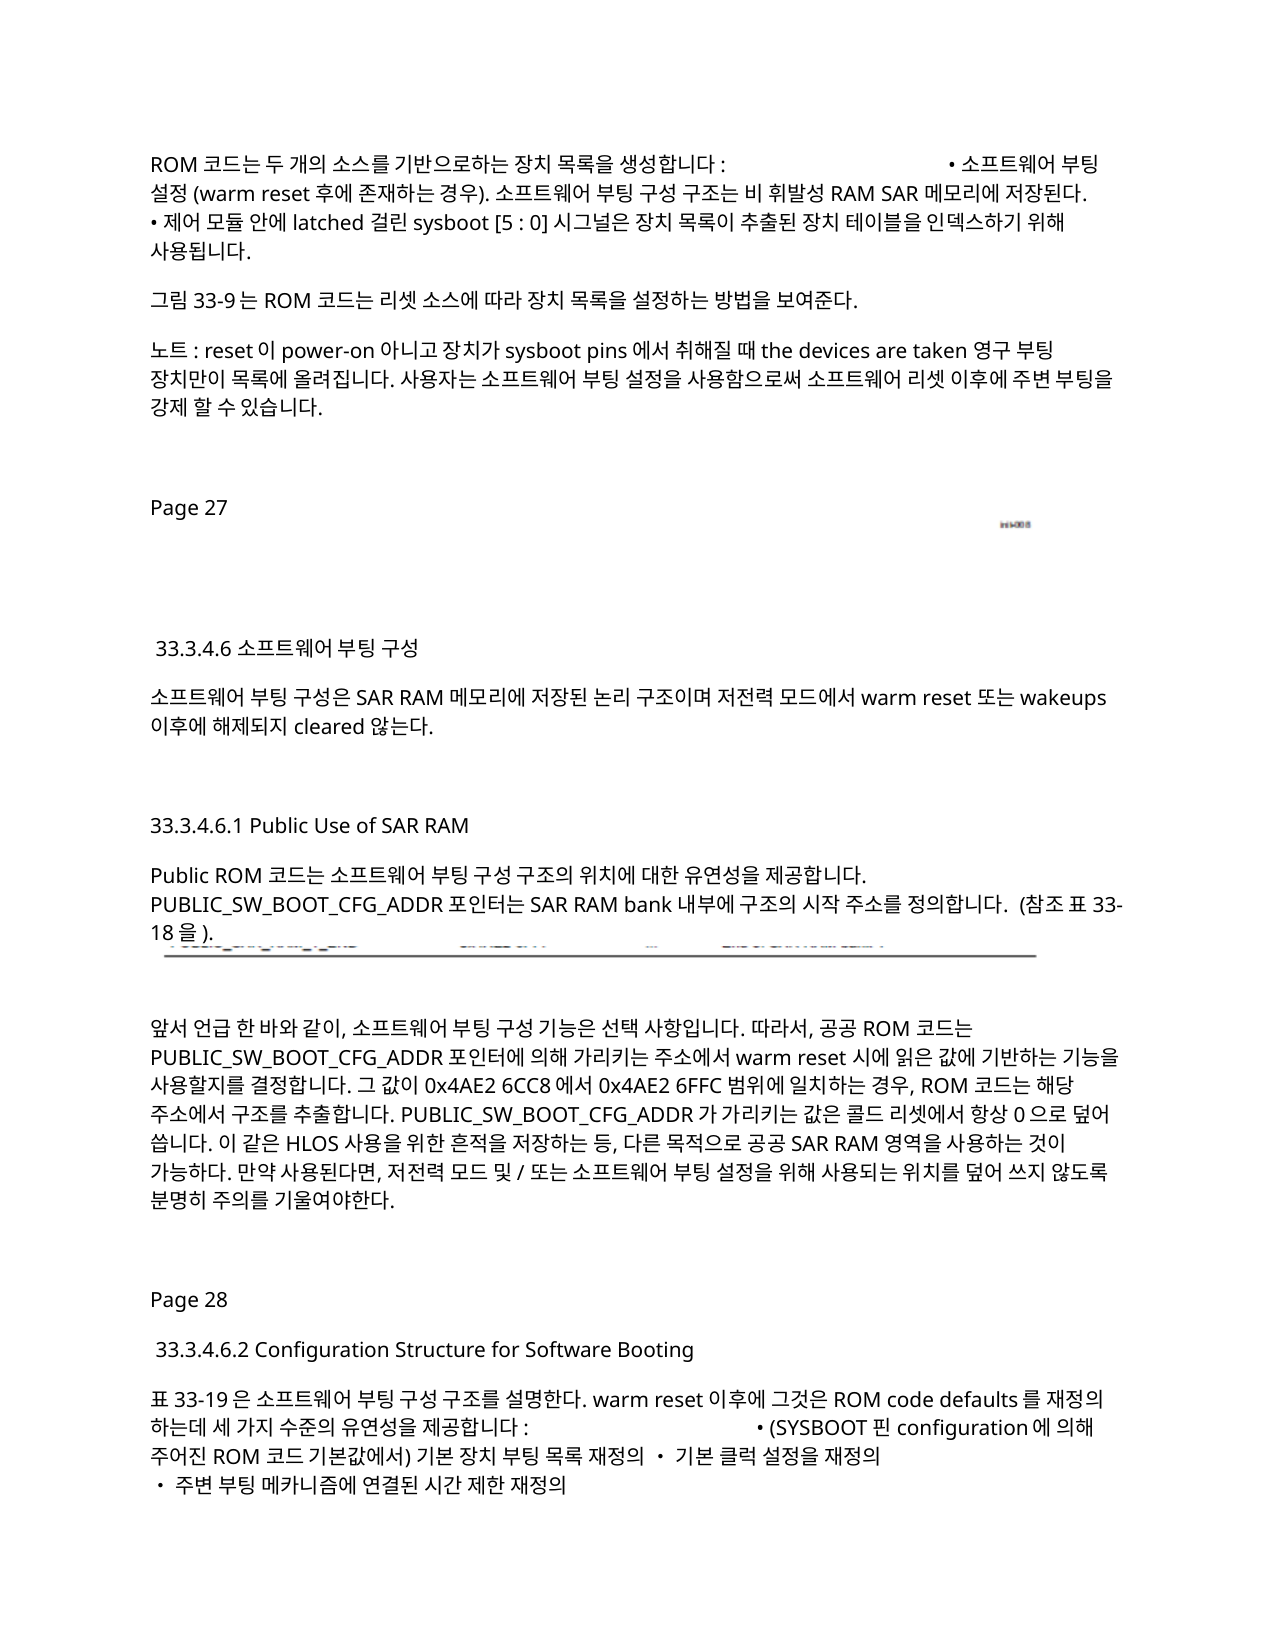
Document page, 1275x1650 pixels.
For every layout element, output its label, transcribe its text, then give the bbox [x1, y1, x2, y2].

text ROM 코드는 두 개의 소스를 기반으로하는 장치 목록을 생성합니다 : • 소프트웨어 부팅 설정 (warm reset 후에 존재하는 경우). 소프트웨어 부팅 구성 구조는 비 휘발성 RAM SAR 메모리에 저장된다. • 제어 모듈 안에 latched 걸린 sysboot [5 : 0] 시그널은 장치 목록이 추출된 장치 테이블을 인덱스하기 위해 사용됩니다. [150, 150, 1125, 265]
text Page 27 [150, 492, 1125, 521]
text 33.3.4.6.2 Configuration Structure for Software Booting [150, 1334, 1125, 1363]
text Public ROM 코드는 소프트웨어 부팅 구성 구조의 위치에 대한 유연성을 제공합니다. PUBLIC_SW_BOOT_CFG_ADDR 포인터는 SAR RAM bank 내부에 구조의 시작 주소를 정의합니다. (참조 표 33-18을 ). [150, 860, 1125, 947]
text 노트 : reset이 power-on 아니고 장치가 sysboot pins에서 취해질 때 the devices are taken 영구 부팅 장치만이 목록에 올려집니다. 사용자는 소프트웨어 부팅 설정을 사용함으로써 소프트웨어 리셋 이후에 주변 부팅을 강제 할 수 있습니다. [150, 335, 1125, 422]
text 소프트웨어 부팅 구성은 SAR RAM 메모리에 저장된 논리 구조이며 저전력 모드에서 warm reset 또는 wakeups 이후에 해제되지 cleared 않는다. [150, 683, 1125, 740]
text Page 28 [150, 1285, 1125, 1314]
text 그림 33-9는 ROM 코드는 리셋 소스에 따라 장치 목록을 설정하는 방법을 보여준다. [150, 286, 1125, 314]
text 표 33-19은 소프트웨어 부팅 구성 구조를 설명한다. warm reset 이후에 그것은 ROM code defaults를 재정의 하는데 세 가지 수준의 유연성을 제공합니다 : • (SYSBOOT 핀 configuration에 의해 주어진 ROM 코드 기본값에서) 기본 장치 부팅 목록 재정의 • 기본 클럭 설정을 재정의 • 주변 부팅 메카니즘에 연결된 시간 제한 재정의 [150, 1384, 1125, 1499]
text 앞서 언급 한 바와 같이, 소프트웨어 부팅 구성 기능은 선택 사항입니다. 따라서, 공공 ROM 코드는 PUBLIC_SW_BOOT_CFG_ADDR 포인터에 의해 가리키는 주소에서 warm reset 시에 읽은 값에 기반하는 기능을 사용할지를 결정합니다. 그 값이 0x4AE2 6CC8에서 0x4AE2 6FFC 범위에 일치하는 경우, ROM 코드는 해당 주소에서 구조를 추출합니다. PUBLIC_SW_BOOT_CFG_ADDR가 가리키는 값은 콜드 리셋에서 항상 0으로 덮어 씁니다. 이 같은 HLOS 사용을 위한 흔적을 저장하는 등, 다른 목적으로 공공 SAR RAM 영역을 사용하는 것이 가능하다. 만약 사용된다면, 저전력 모드 및 / 또는 소프트웨어 부팅 설정을 위해 사용되는 위치를 덮어 쓰지 않도록 분명히 주의를 기울여야한다. [150, 1013, 1125, 1214]
text 33.3.4.6 소프트웨어 부팅 구성 [150, 633, 1125, 662]
text 33.3.4.6.1 Public Use of SAR RAM [150, 811, 1125, 839]
